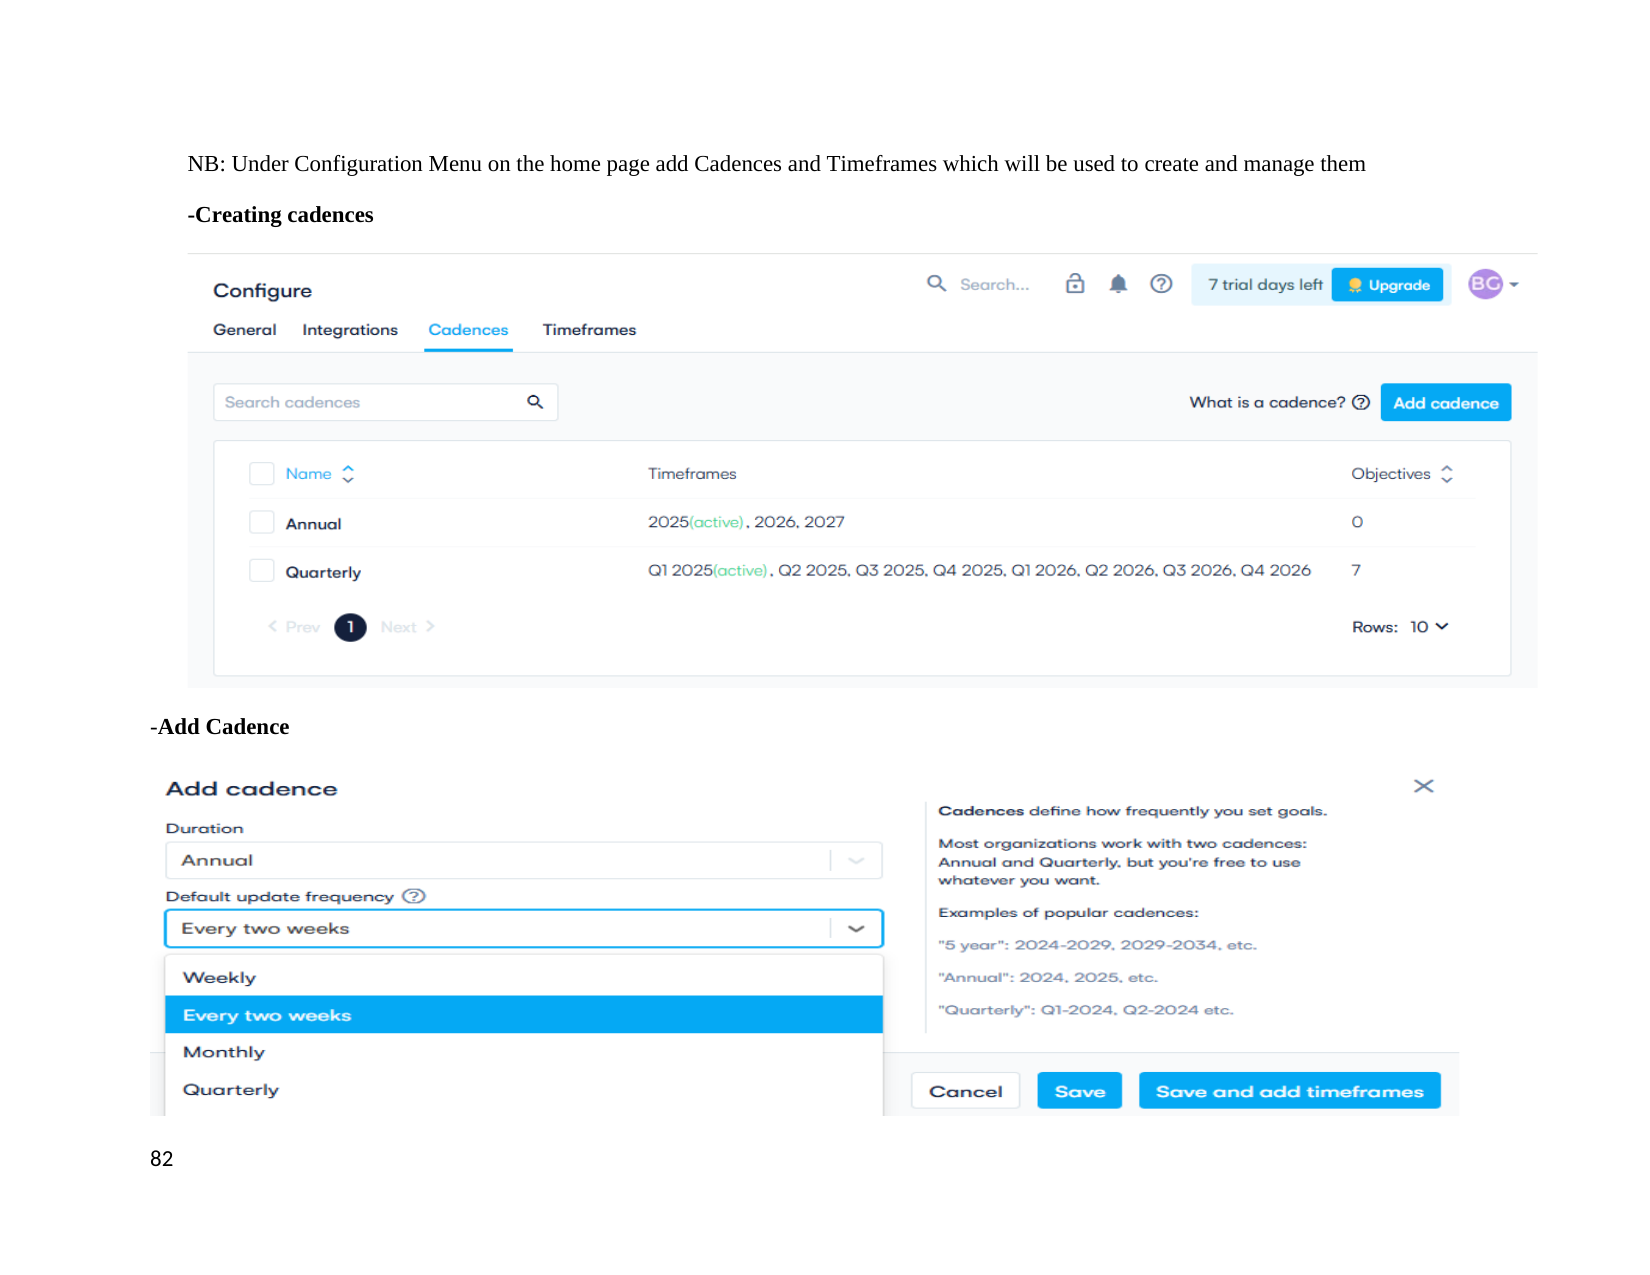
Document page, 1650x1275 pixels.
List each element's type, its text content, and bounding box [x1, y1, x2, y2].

text -Creating cadences [187, 201, 1500, 227]
text NB: Under Configuration Menu on the home page add Cadences and Timeframes which will be used to create and manage them [187, 150, 1500, 176]
picture [150, 764, 1460, 1116]
picture [187, 252, 1538, 688]
text -Add Cadence [150, 713, 1500, 739]
